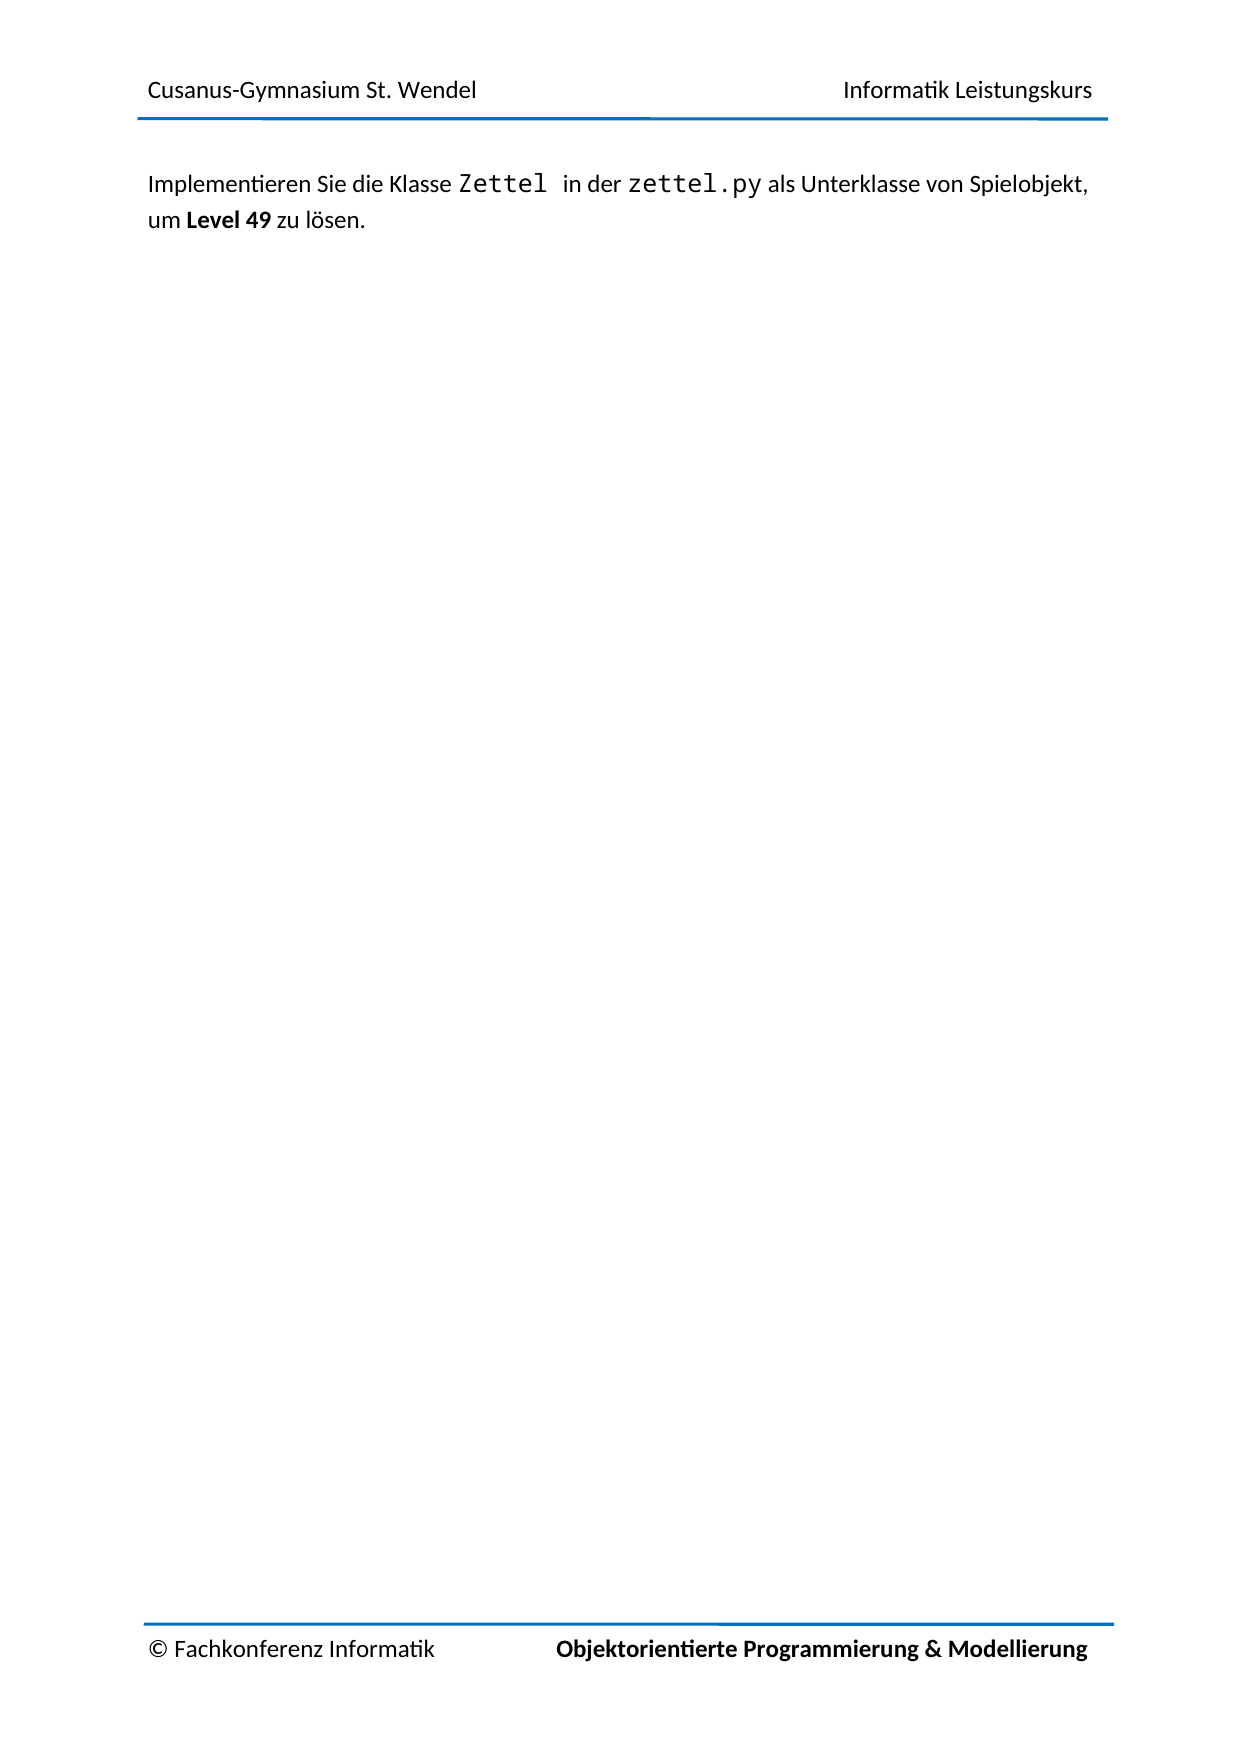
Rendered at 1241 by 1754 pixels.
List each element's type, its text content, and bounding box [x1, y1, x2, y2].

text Implementieren Sie die Klasse Zettel in der zettel.py als Unterklasse von Spielobjekt, um Level 49 zu lösen. [148, 165, 1093, 234]
